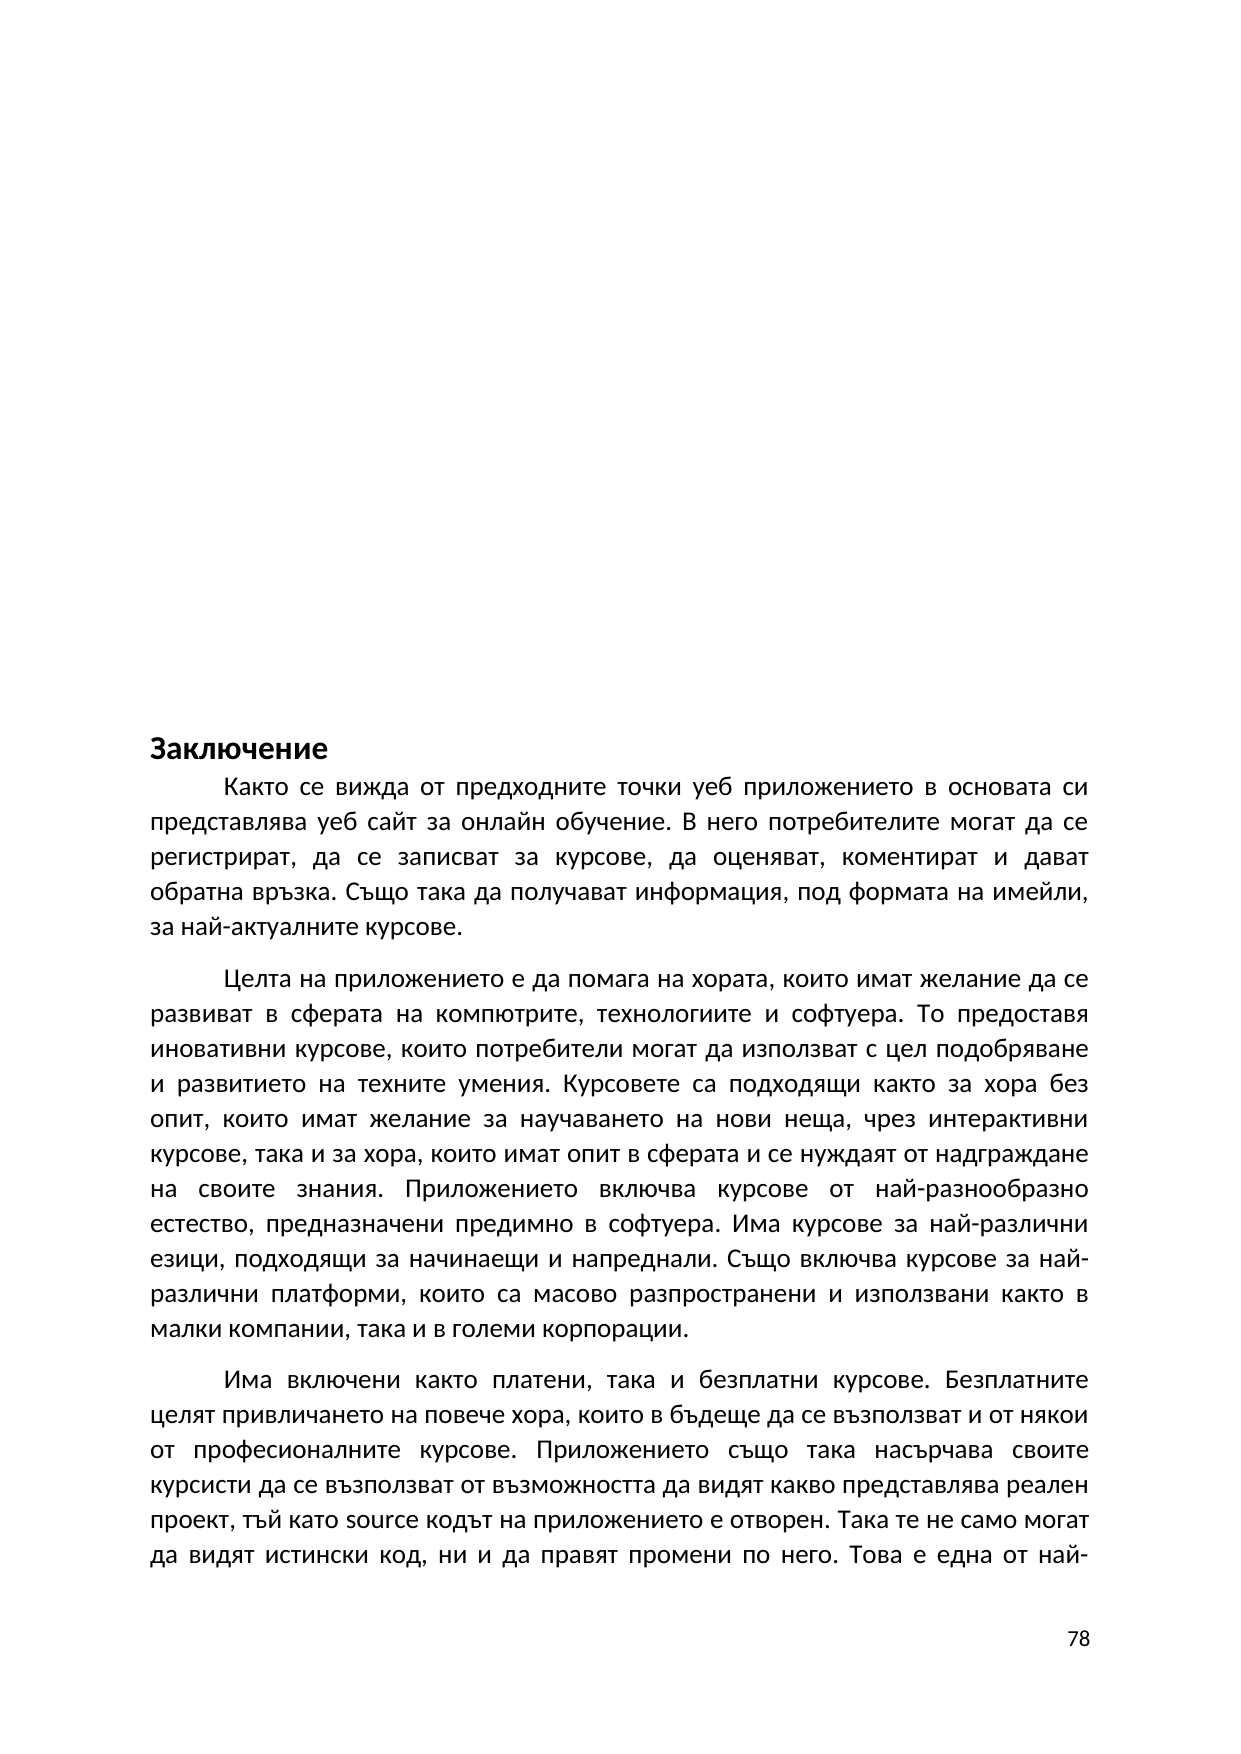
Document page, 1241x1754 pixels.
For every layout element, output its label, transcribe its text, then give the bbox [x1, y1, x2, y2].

subtitle Заключение [150, 727, 1090, 767]
text Както се вижда от предходните точки уеб приложението в основата си представлява уеб сайт за онлайн обучение. В него потребителите могат да се регистрират, да се записват за курсове, да оценяват, коментират и дават обратна връзка. Също така да получават информация, под формата на имейли, за най-актуалните курсове. [150, 769, 1090, 942]
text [150, 1363, 1090, 1571]
text Целта на приложението е да помага на хората, които имат желание да се развиват в сферата на компютрите, технологиите и софтуера. То предоставя иновативни курсове, които потребители могат да използват с цел подобряване и развитието на техните умения. Курсовете са подходящи както за хора без опит, които имат желание за научаването на нови неща, чрез интерактивни курсове, така и за хора, които имат опит в сферата и се нуждаят от надграждане на своите знания. Приложението включва курсове от най-разнообразно естество, предназначени предимно в софтуера. Има курсове за най-различни езици, подходящи за начинаещи и напреднали. Също включва курсове за най-различни платформи, които са масово разпространени и използвани както в малки компании, така и в големи корпорации. [150, 961, 1090, 1344]
